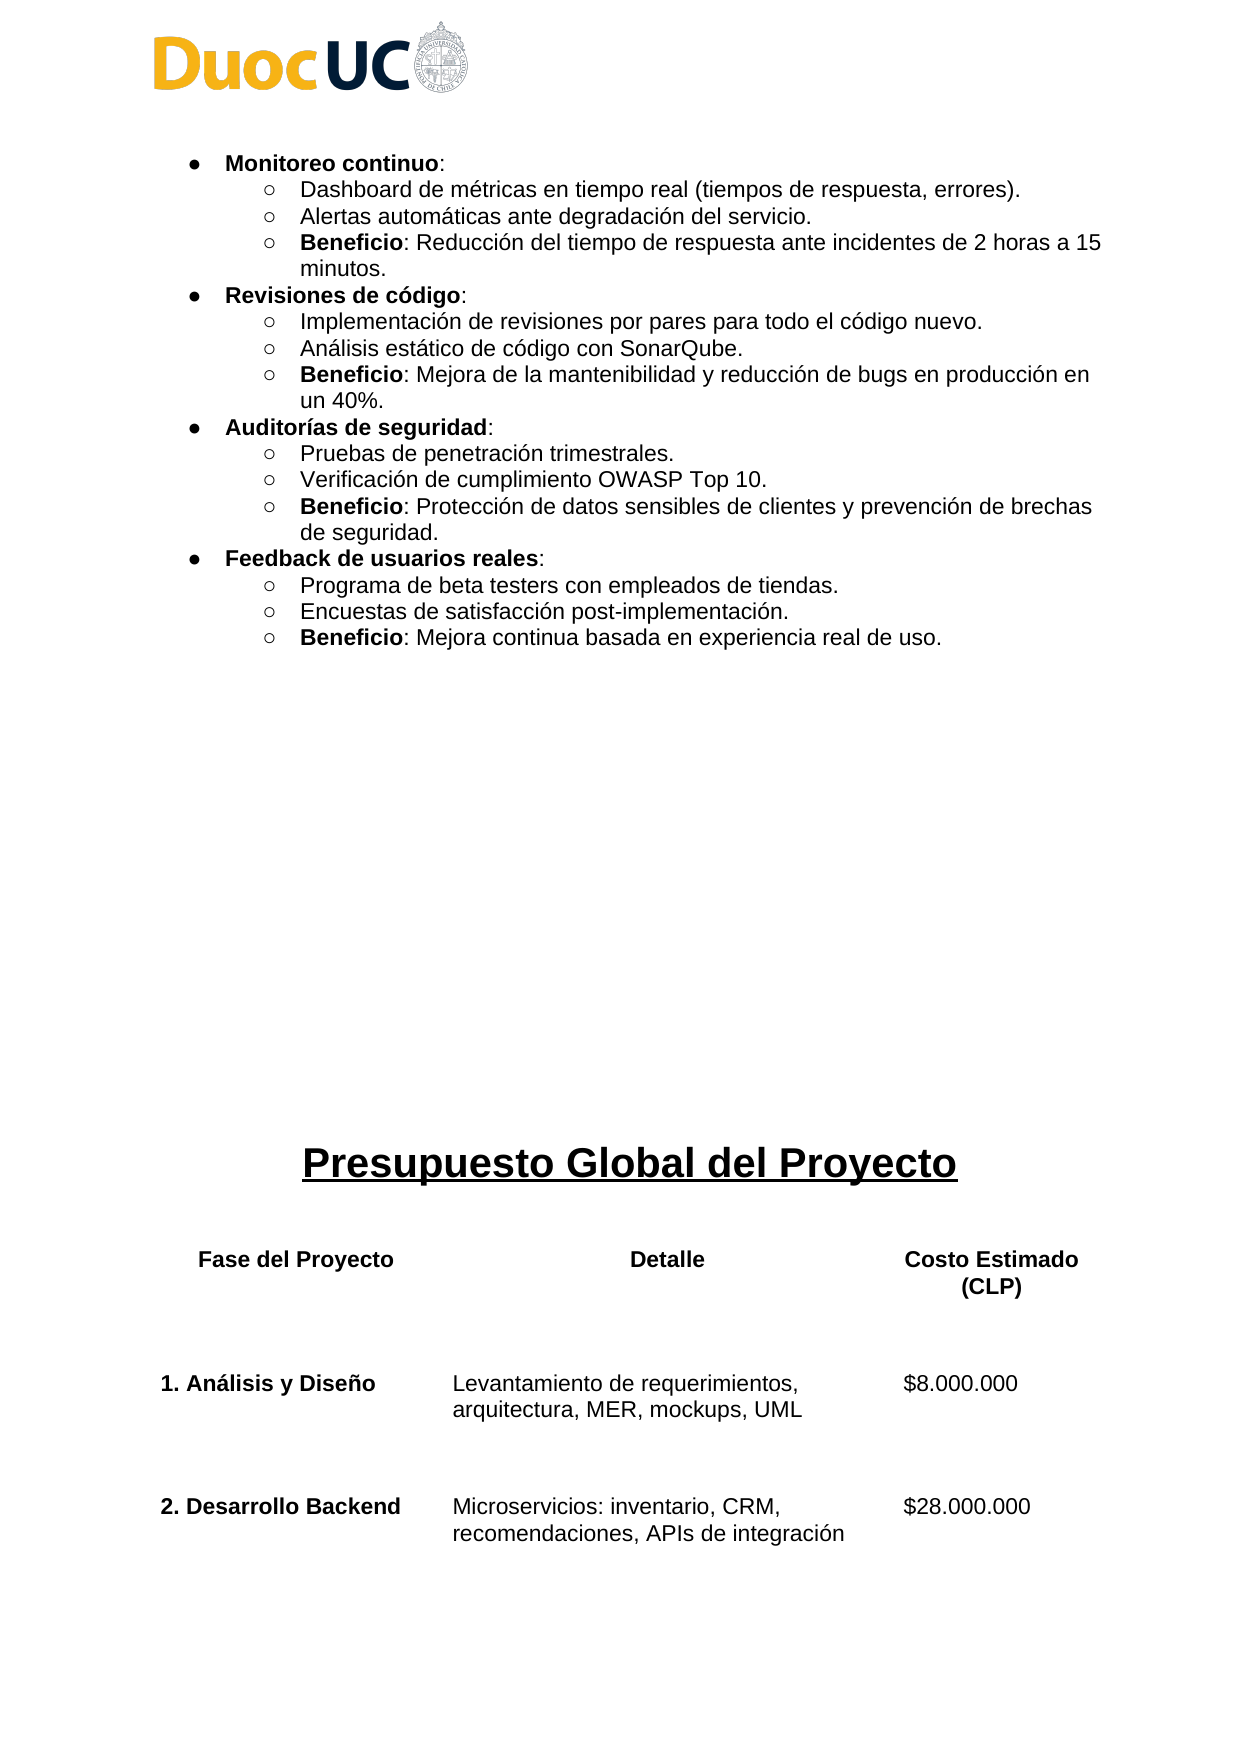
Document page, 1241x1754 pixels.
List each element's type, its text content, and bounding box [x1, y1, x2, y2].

table_cell $28.000.000 [893, 1458, 1090, 1581]
list Pruebas de penetración trimestrales. [262, 440, 1109, 466]
table_header Costo Estimado (CLP) [893, 1211, 1090, 1334]
table_cell $8.000.000 [893, 1334, 1090, 1458]
list Verificación de cumplimiento OWASP Top 10. [262, 466, 1109, 493]
list Encuestas de satisfacción post-implementación. [262, 598, 1109, 624]
list Beneficio: Mejora continua basada en experiencia real de uso. [262, 624, 1109, 651]
list Beneficio: Mejora de la mantenibilidad y reducción de bugs en producción en un 40%. [262, 361, 1109, 413]
list Beneficio: Reducción del tiempo de respuesta ante incidentes de 2 horas a 15 minutos. [262, 229, 1109, 282]
table_cell Microservicios: inventario, CRM, recomendaciones, APIs de integración [442, 1458, 893, 1581]
list Análisis estático de código con SonarQube. [262, 334, 1109, 361]
table_header Fase del Proyecto [150, 1211, 442, 1334]
table_cell Levantamiento de requerimientos, arquitectura, MER, mockups, UML [442, 1334, 893, 1458]
list Beneficio: Protección de datos sensibles de clientes y prevención de brechas de seguridad. [262, 493, 1109, 545]
table_header Detalle [442, 1211, 893, 1334]
picture [150, 17, 472, 97]
list Revisiones de código: [187, 282, 1109, 308]
list Dashboard de métricas en tiempo real (tiempos de respuesta, errores). [262, 176, 1109, 203]
list Monitoreo continuo: [187, 150, 1109, 176]
list Implementación de revisiones por pares para todo el código nuevo. [262, 308, 1109, 334]
list Alertas automáticas ante degradación del servicio. [262, 203, 1109, 229]
list Feedback de usuarios reales: [187, 545, 1109, 572]
subtitle Presupuesto Global del Proyecto [150, 1138, 1109, 1186]
list Auditorías de seguridad: [187, 413, 1109, 440]
table_cell 2. Desarrollo Backend [150, 1458, 442, 1581]
table_cell 1. Análisis y Diseño [150, 1334, 442, 1458]
list Programa de beta testers con empleados de tiendas. [262, 572, 1109, 598]
